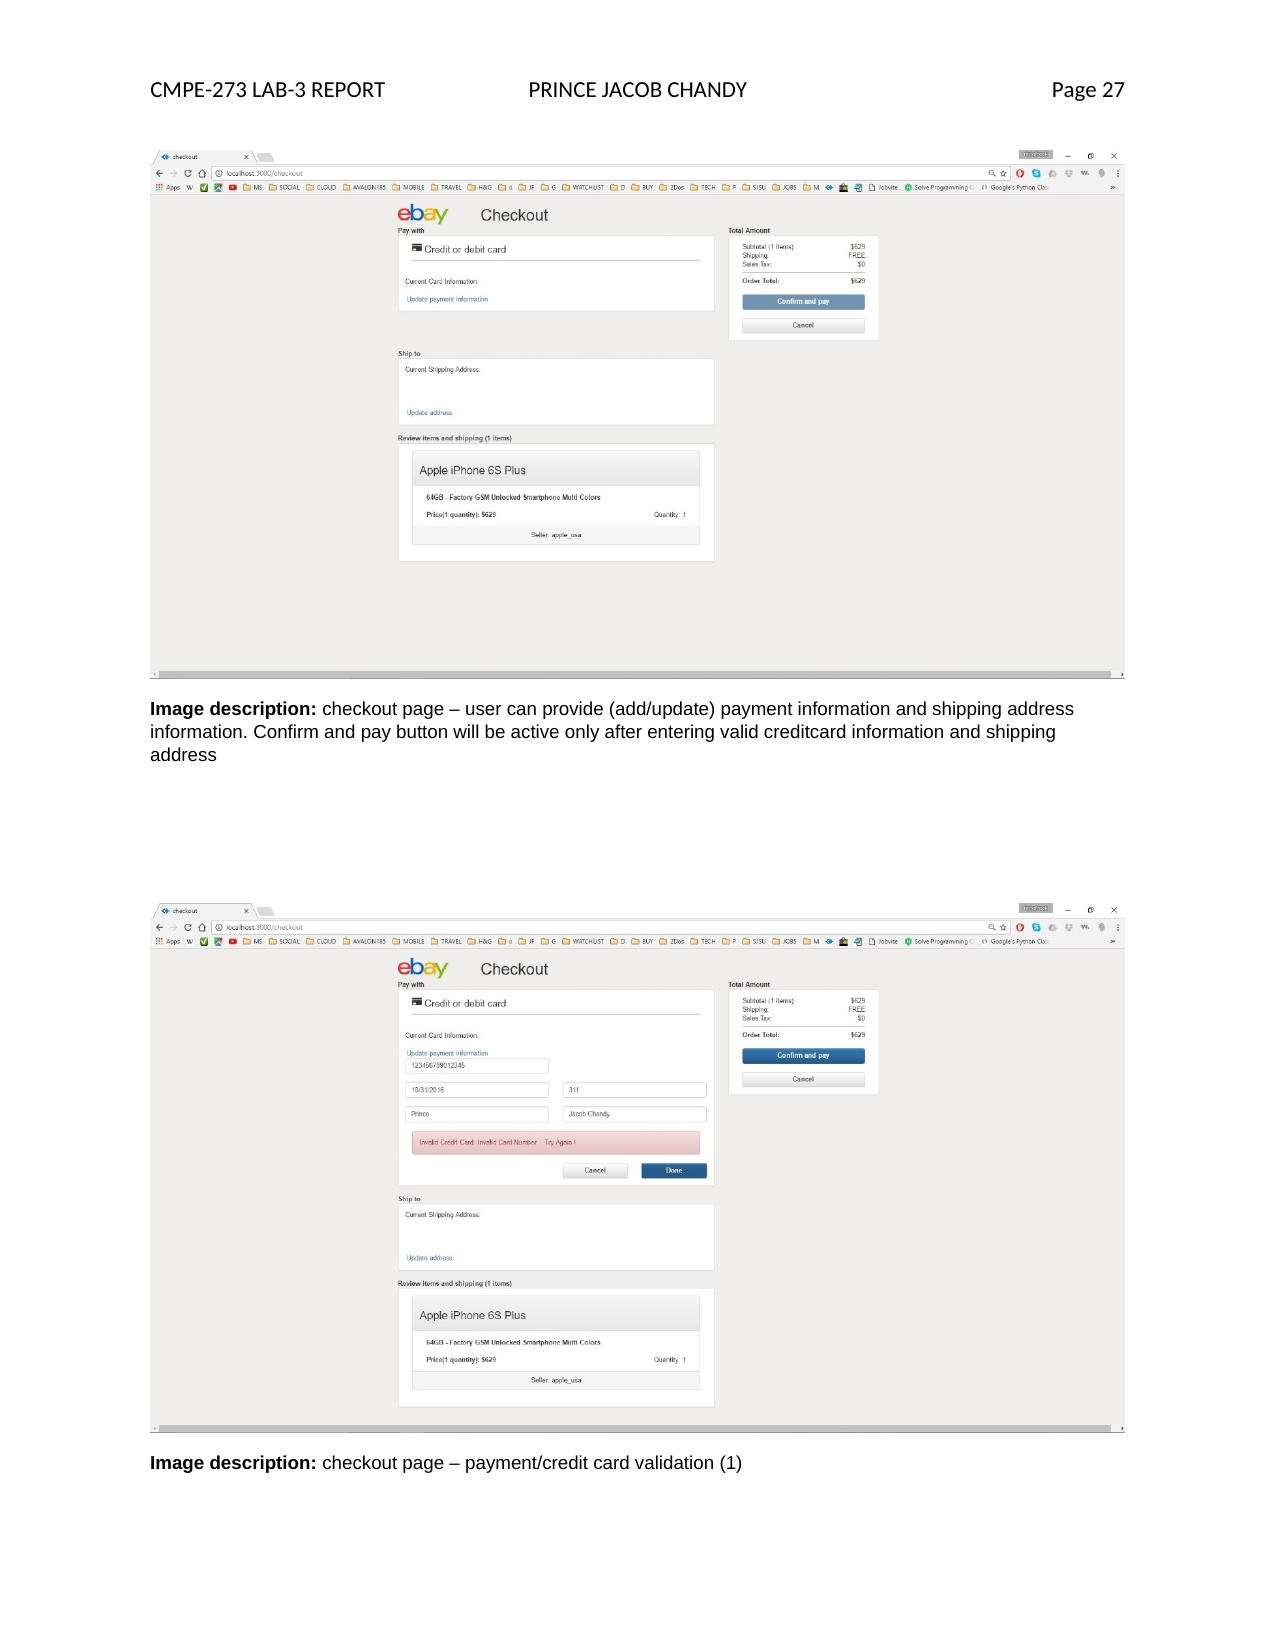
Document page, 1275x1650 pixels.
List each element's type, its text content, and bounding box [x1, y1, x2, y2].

picture [150, 150, 1125, 679]
text Image description: checkout page – payment/credit card validation (1) [150, 1452, 1125, 1473]
picture [150, 903, 1125, 1433]
text Image description: checkout page – user can provide (add/update) payment information and shipping address information. Confirm and pay button will be active only after entering valid creditcard information and shipping address [150, 698, 1125, 766]
